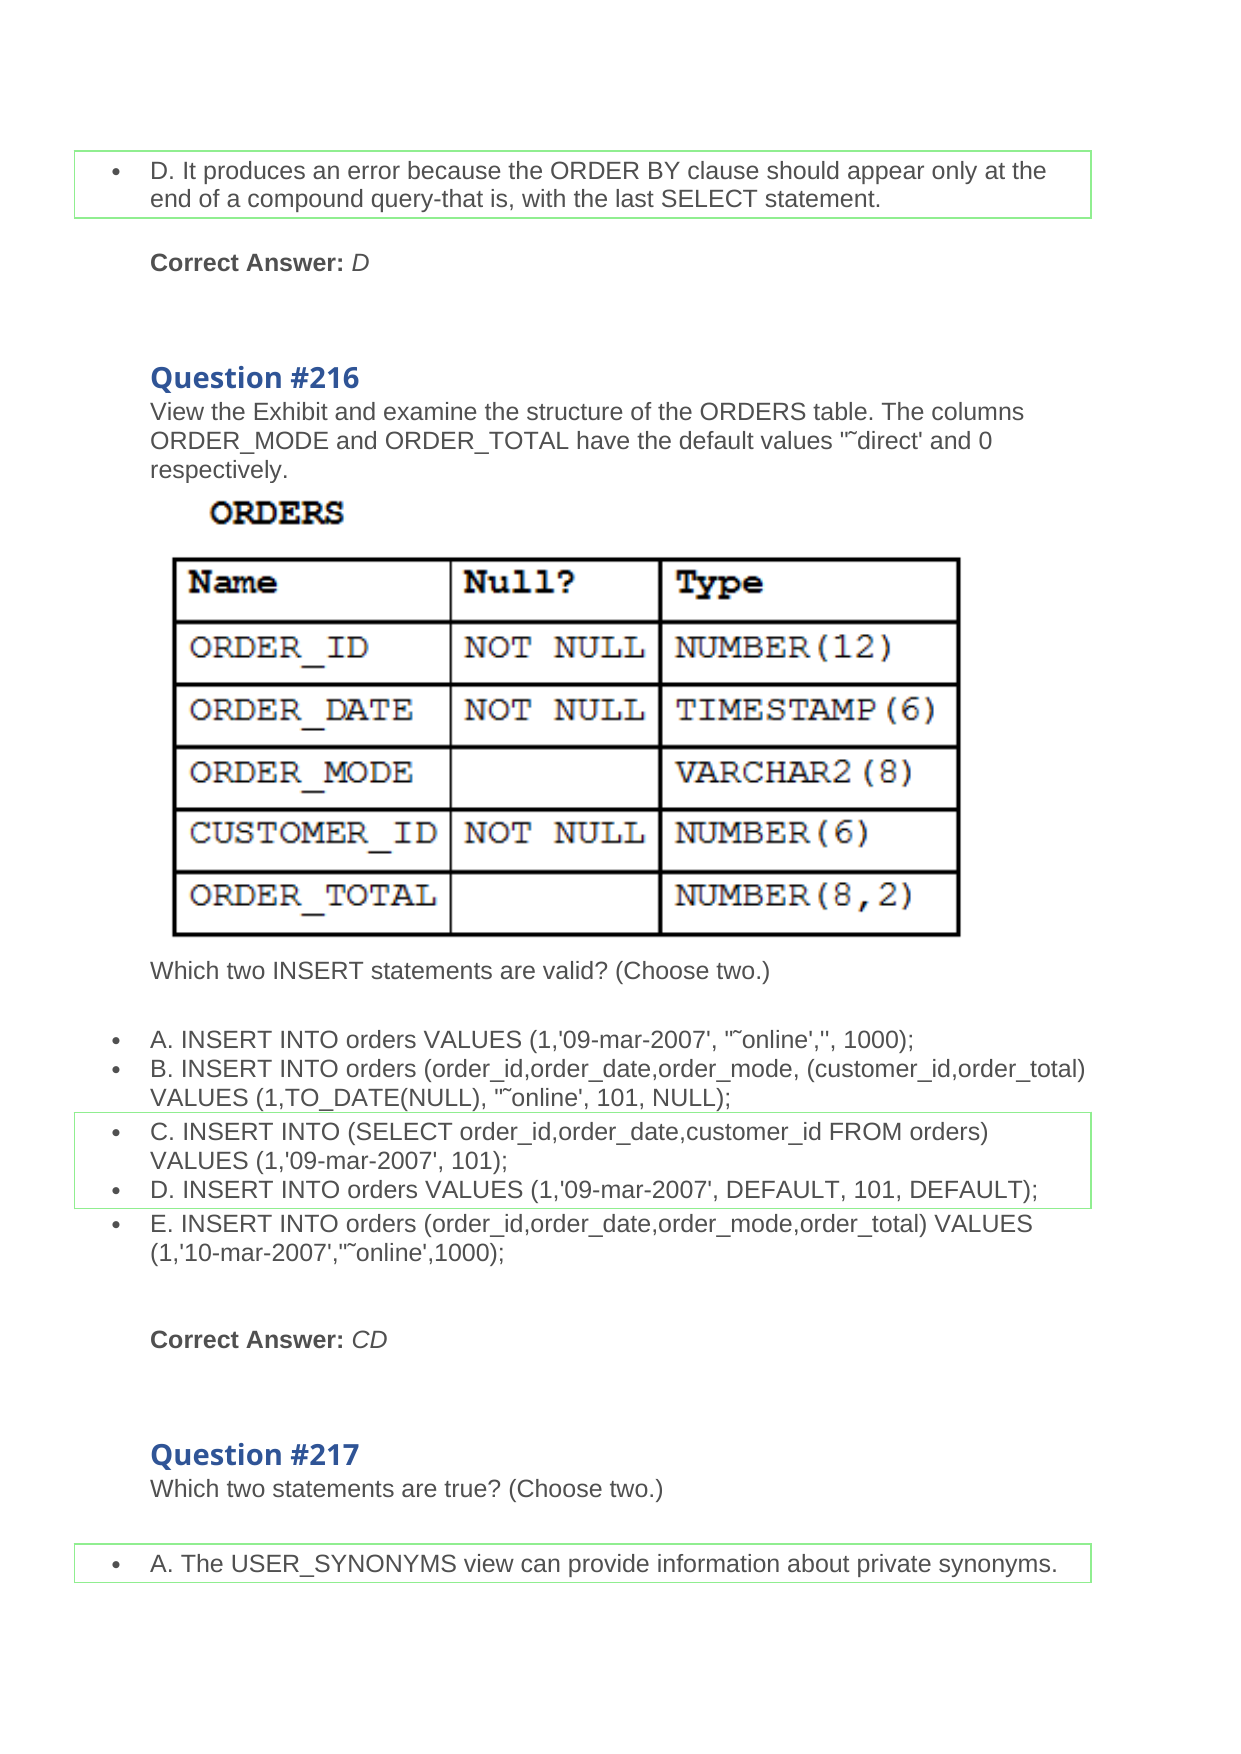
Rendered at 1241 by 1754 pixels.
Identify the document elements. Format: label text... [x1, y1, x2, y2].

list D. INSERT INTO orders VALUES (1,'09-mar-2007', DEFAULT, 101, DEFAULT); [75, 1169, 1090, 1208]
list E. INSERT INTO orders (order_id,order_date,order_mode,order_total) VALUES (1,'10-mar-2007',"˜online',1000); [112, 1209, 1090, 1267]
list C. INSERT INTO (SELECT order_id,order_date,customer_id FROM orders) VALUES (1,'09-mar-2007', 101); [75, 1113, 1090, 1169]
list A. INSERT INTO orders VALUES (1,'09-mar-2007', "˜online','', 1000); [112, 1025, 1090, 1054]
subtitle Question #216 [150, 357, 1090, 397]
list A. The USER_SYNONYMS view can provide information about private synonyms. [75, 1545, 1090, 1582]
text Which two statements are true? (Choose two.) [150, 1474, 1090, 1502]
list B. INSERT INTO orders (order_id,order_date,order_mode, (customer_id,order_total) VALUES (1,TO_DATE(NULL), "˜online', 101, NULL); [112, 1054, 1090, 1112]
text Correct Answer: CD [150, 1325, 1090, 1384]
subtitle Question #217 [150, 1434, 1090, 1474]
picture [150, 483, 984, 956]
text Correct Answer: D [150, 248, 1090, 307]
list D. It produces an error because the ORDER BY clause should appear only at the end of a compound query-that is, with the last SELECT statement. [75, 152, 1090, 217]
